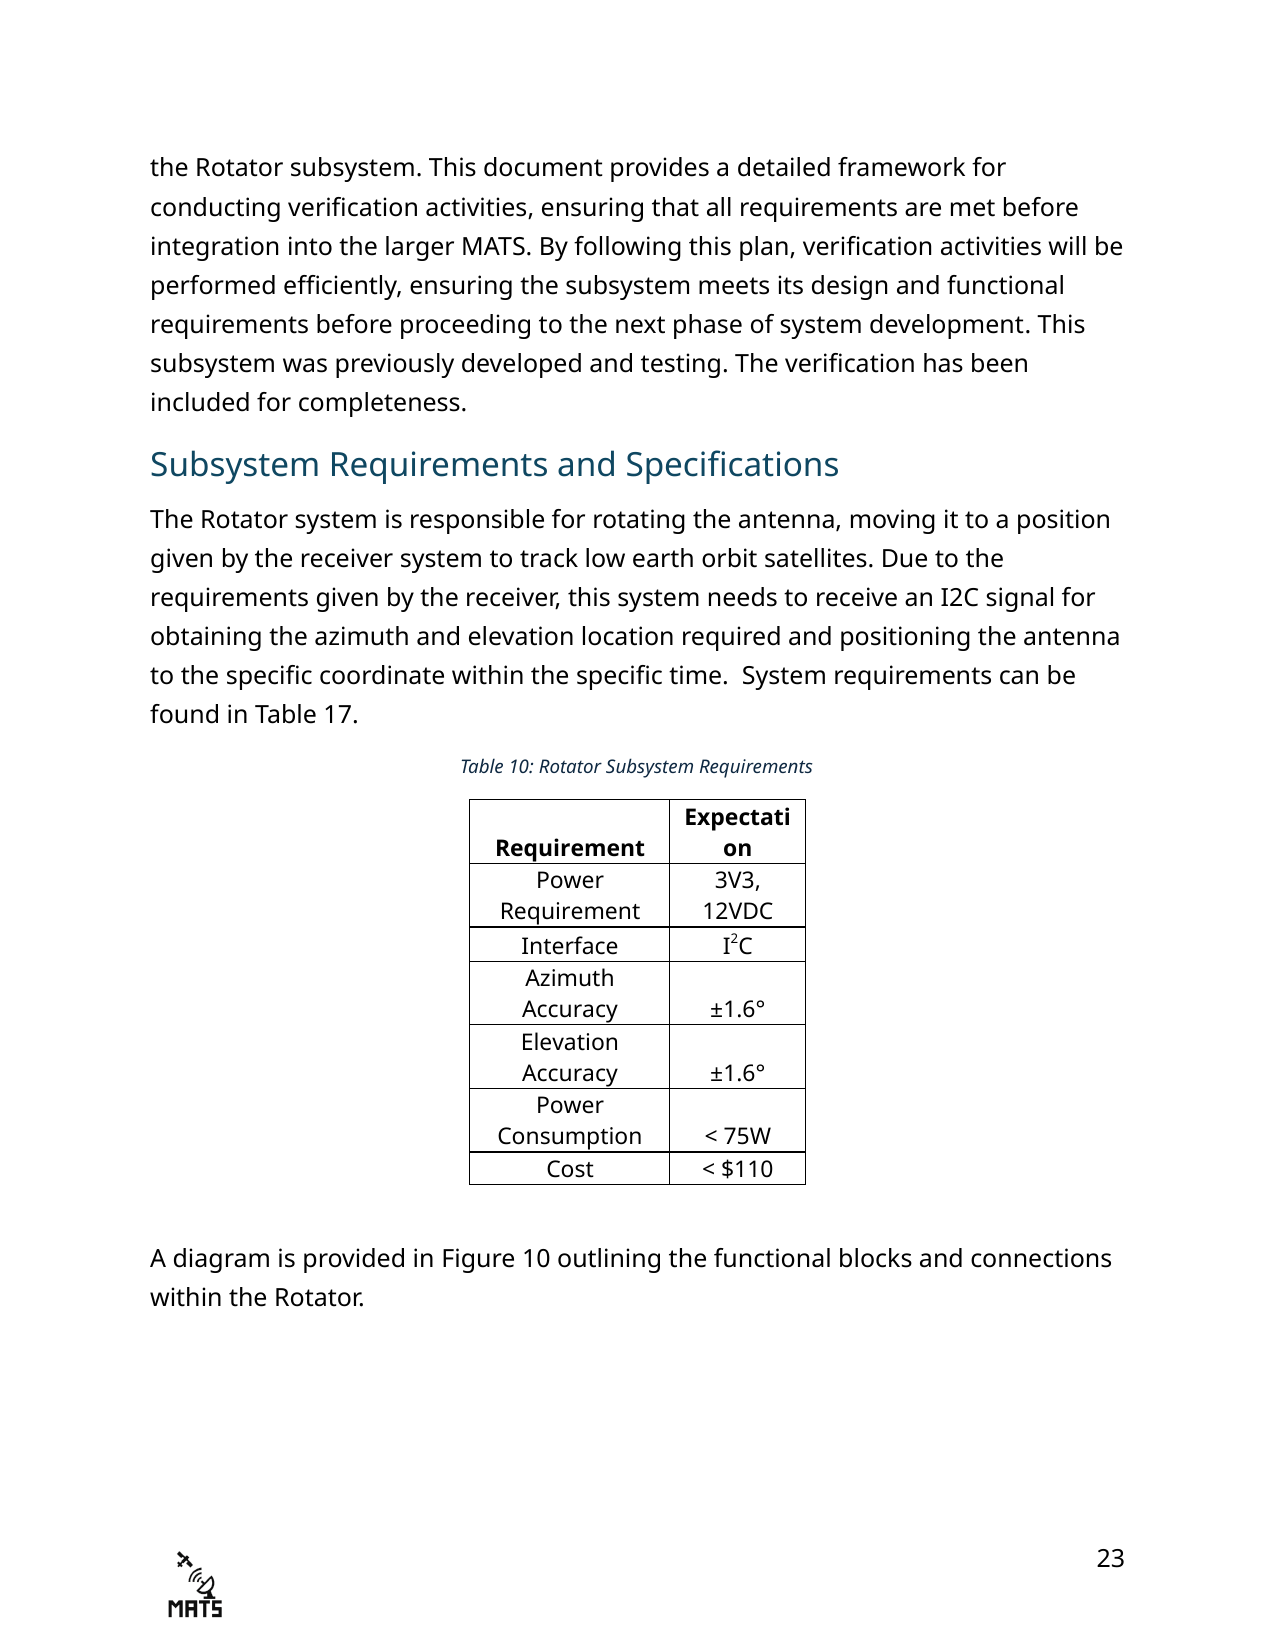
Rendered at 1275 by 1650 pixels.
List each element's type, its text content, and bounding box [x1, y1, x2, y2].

table_cell Azimuth Accuracy [470, 962, 669, 1024]
table_cell Cost [470, 1153, 669, 1184]
table_cell 3V3, 12VDC [670, 864, 805, 926]
picture [150, 1542, 240, 1632]
text The Rotator system is responsible for rotating the antenna, moving it to a position given by the receiver system to track low earth orbit satellites. Due to the requirements given by the receiver, this system needs to receive an I2C signal for obtaining the azimuth and elevation location required and positioning the antenna to the specific coordinate within the specific time. System requirements can be found in Table 17. [150, 501, 1125, 731]
text Table 10: Rotator Subsystem Requirements [150, 753, 1125, 778]
table_cell Elevation Accuracy [470, 1025, 669, 1088]
table_header Expectation [670, 800, 805, 863]
text A diagram is provided in Figure 6 outlining the functional blocks and connections within the Rotator. [150, 1241, 1125, 1314]
table_cell < 75W [670, 1089, 805, 1151]
table_cell Power Requirement [470, 864, 669, 926]
table_header Requirement [470, 800, 669, 863]
table_cell < $110 [670, 1153, 805, 1184]
subtitle Subsystem Requirements and Specifications [150, 441, 1125, 486]
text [150, 150, 1125, 419]
table_cell I2C [670, 928, 805, 961]
table_cell Power Consumption [470, 1089, 669, 1151]
table_cell ±1.6° [670, 1025, 805, 1088]
table_cell ±1.6° [670, 962, 805, 1024]
table_cell Interface [470, 928, 669, 961]
